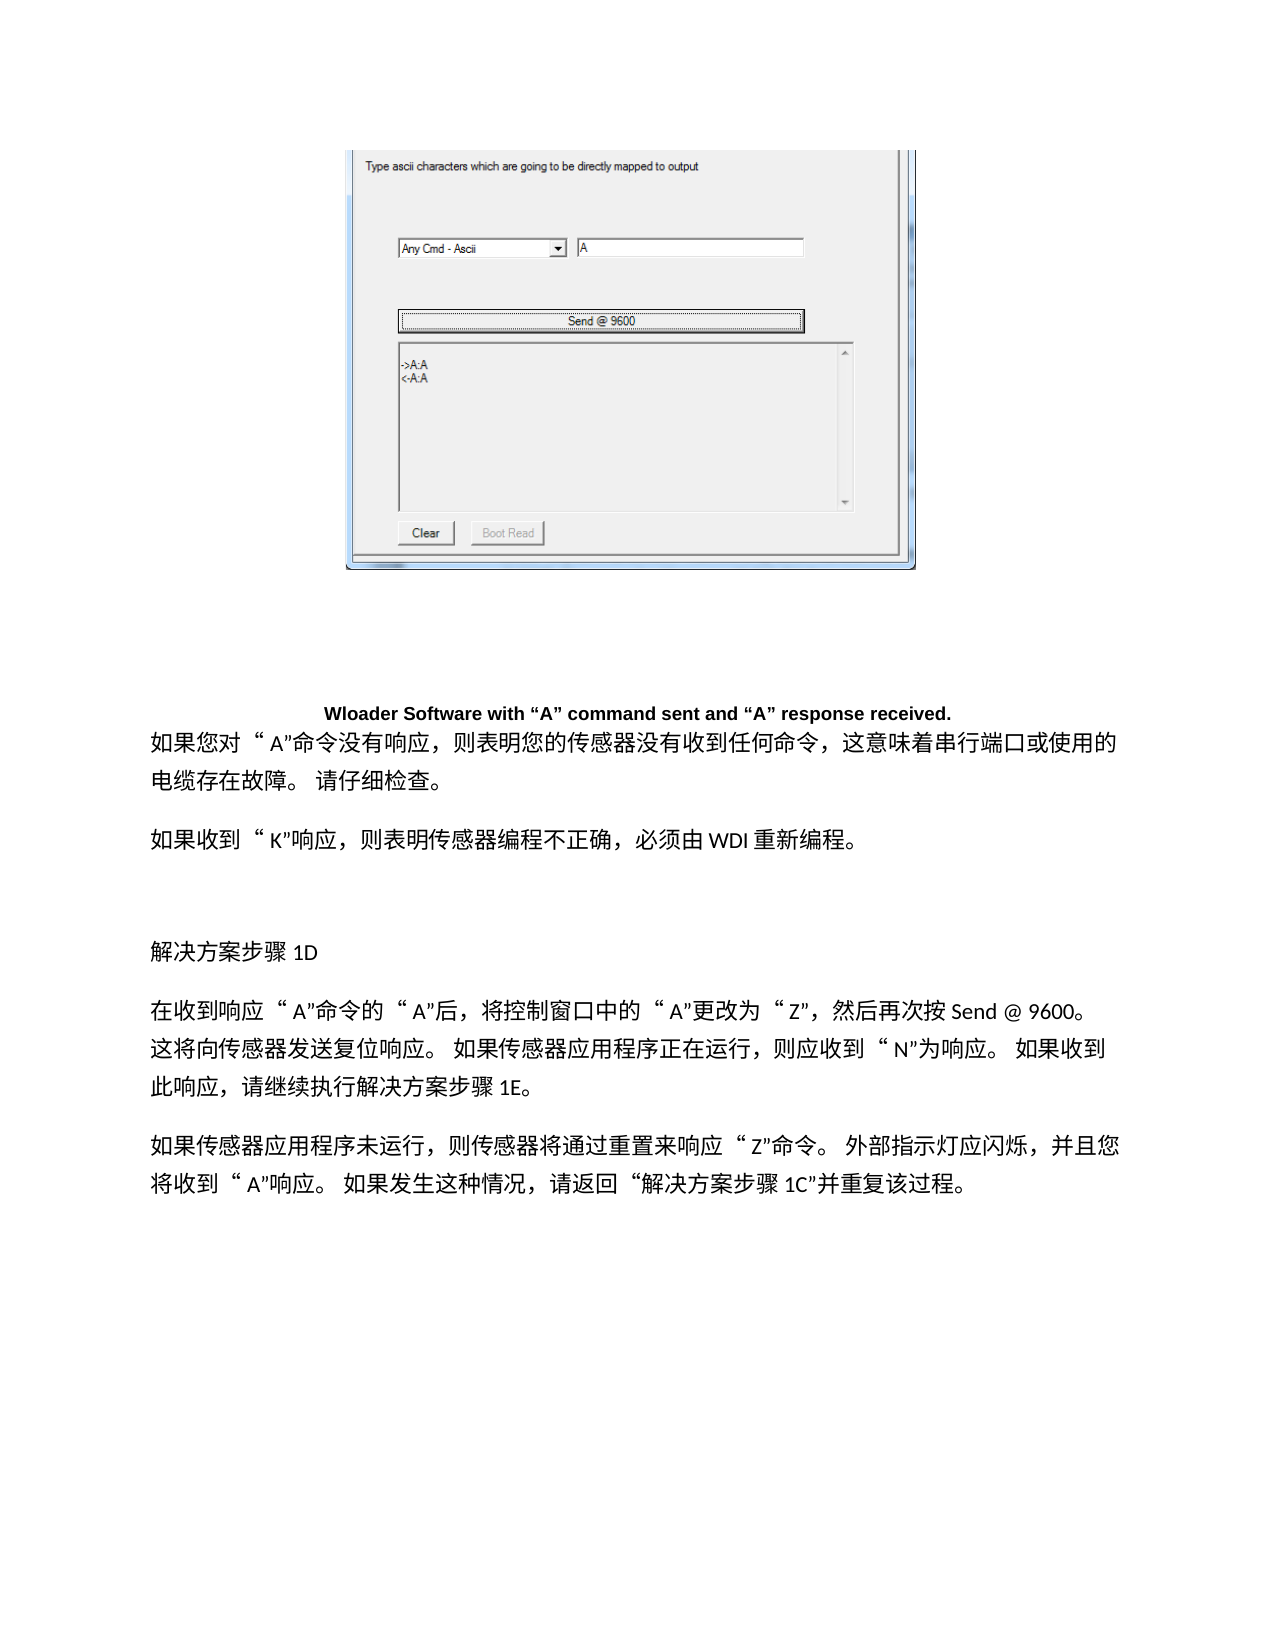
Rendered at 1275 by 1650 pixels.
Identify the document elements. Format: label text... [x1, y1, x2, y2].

text 如果传感器应用程序未运行，则传感器将通过重置来响应“ Z”命令。 外部指示灯应闪烁，并且您将收到“ A”响应。 如果发生这种情况，请返回“解决方案步骤1C”并重复该过程。 [150, 1128, 1125, 1199]
text 如果您对“ A”命令没有响应，则表明您的传感器没有收到任何命令，这意味着串行端口或使用的电缆存在故障。 请仔细检查。 [150, 725, 1125, 796]
text 在收到响应“ A”命令的“ A”后，将控制窗口中的“ A”更改为“ Z”，然后再次按Send @ 9600。 这将向传感器发送复位响应。 如果传感器应用程序正在运行，则应收到“ N”为响应。 如果收到此响应，请继续执行解决方案步骤1E。 [150, 993, 1125, 1102]
picture [345, 150, 916, 570]
text 如果收到“ K”响应，则表明传感器编程不正确，必须由WDI重新编程。 [150, 822, 1125, 855]
text Wloader Software with “A” command sent and “A” response received. [150, 703, 1125, 725]
text 解决方案步骤1D [150, 934, 1125, 967]
